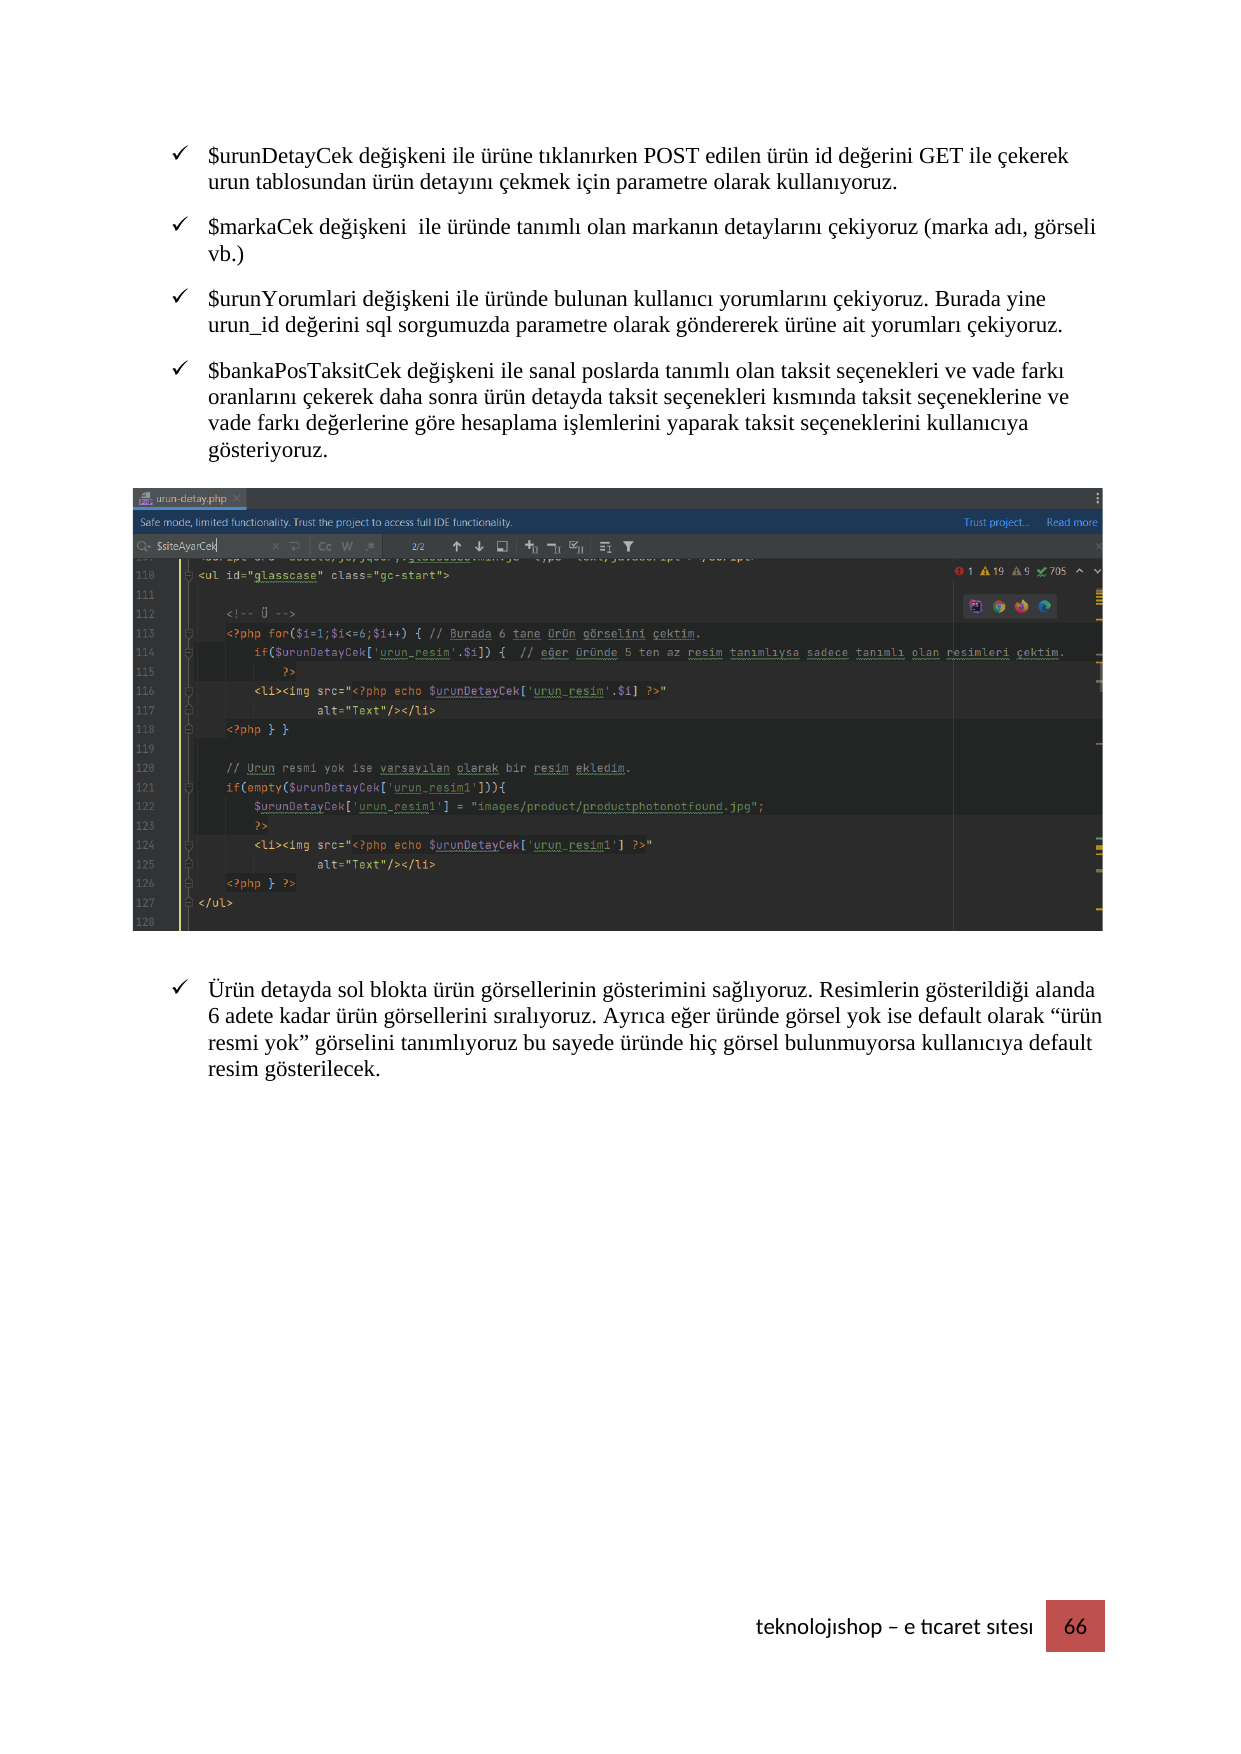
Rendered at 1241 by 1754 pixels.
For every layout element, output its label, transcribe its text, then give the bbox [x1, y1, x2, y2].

list $urunYorumlari değişkeni ile üründe bulunan kullanıcı yorumlarını çekiyoruz. Burada yine urun_id değerini sql sorgumuzda parametre olarak göndererek ürüne ait yorumları çekiyoruz. [170, 285, 1105, 338]
list Ürün detayda sol blokta ürün görsellerinin gösterimini sağlıyoruz. Resimlerin gösterildiği alanda 6 adete kadar ürün görsellerini sıralıyoruz. Ayrıca eğer üründe görsel yok ise default olarak “ürün resmi yok” görselini tanımlıyoruz bu sayede üründe hiç görsel bulunmuyorsa kullanıcıya default resim gösterilecek. [170, 976, 1105, 1081]
picture [132, 488, 1103, 931]
list $markaCek değişkeni ile üründe tanımlı olan markanın detaylarını çekiyoruz (marka adı, görseli vb.) [170, 213, 1105, 266]
list $urunDetayCek değişkeni ile ürüne tıklanırken POST edilen ürün id değerini GET ile çekerek urun tablosundan ürün detayını çekmek için parametre olarak kullanıyoruz. [170, 142, 1105, 194]
list $bankaPosTaksitCek değişkeni ile sanal poslarda tanımlı olan taksit seçenekleri ve vade farkı oranlarını çekerek daha sonra ürün detayda taksit seçenekleri kısmında taksit seçeneklerine ve vade farkı değerlerine göre hesaplama işlemlerini yaparak taksit seçeneklerini kullanıcıya gösteriyoruz. [170, 357, 1105, 462]
